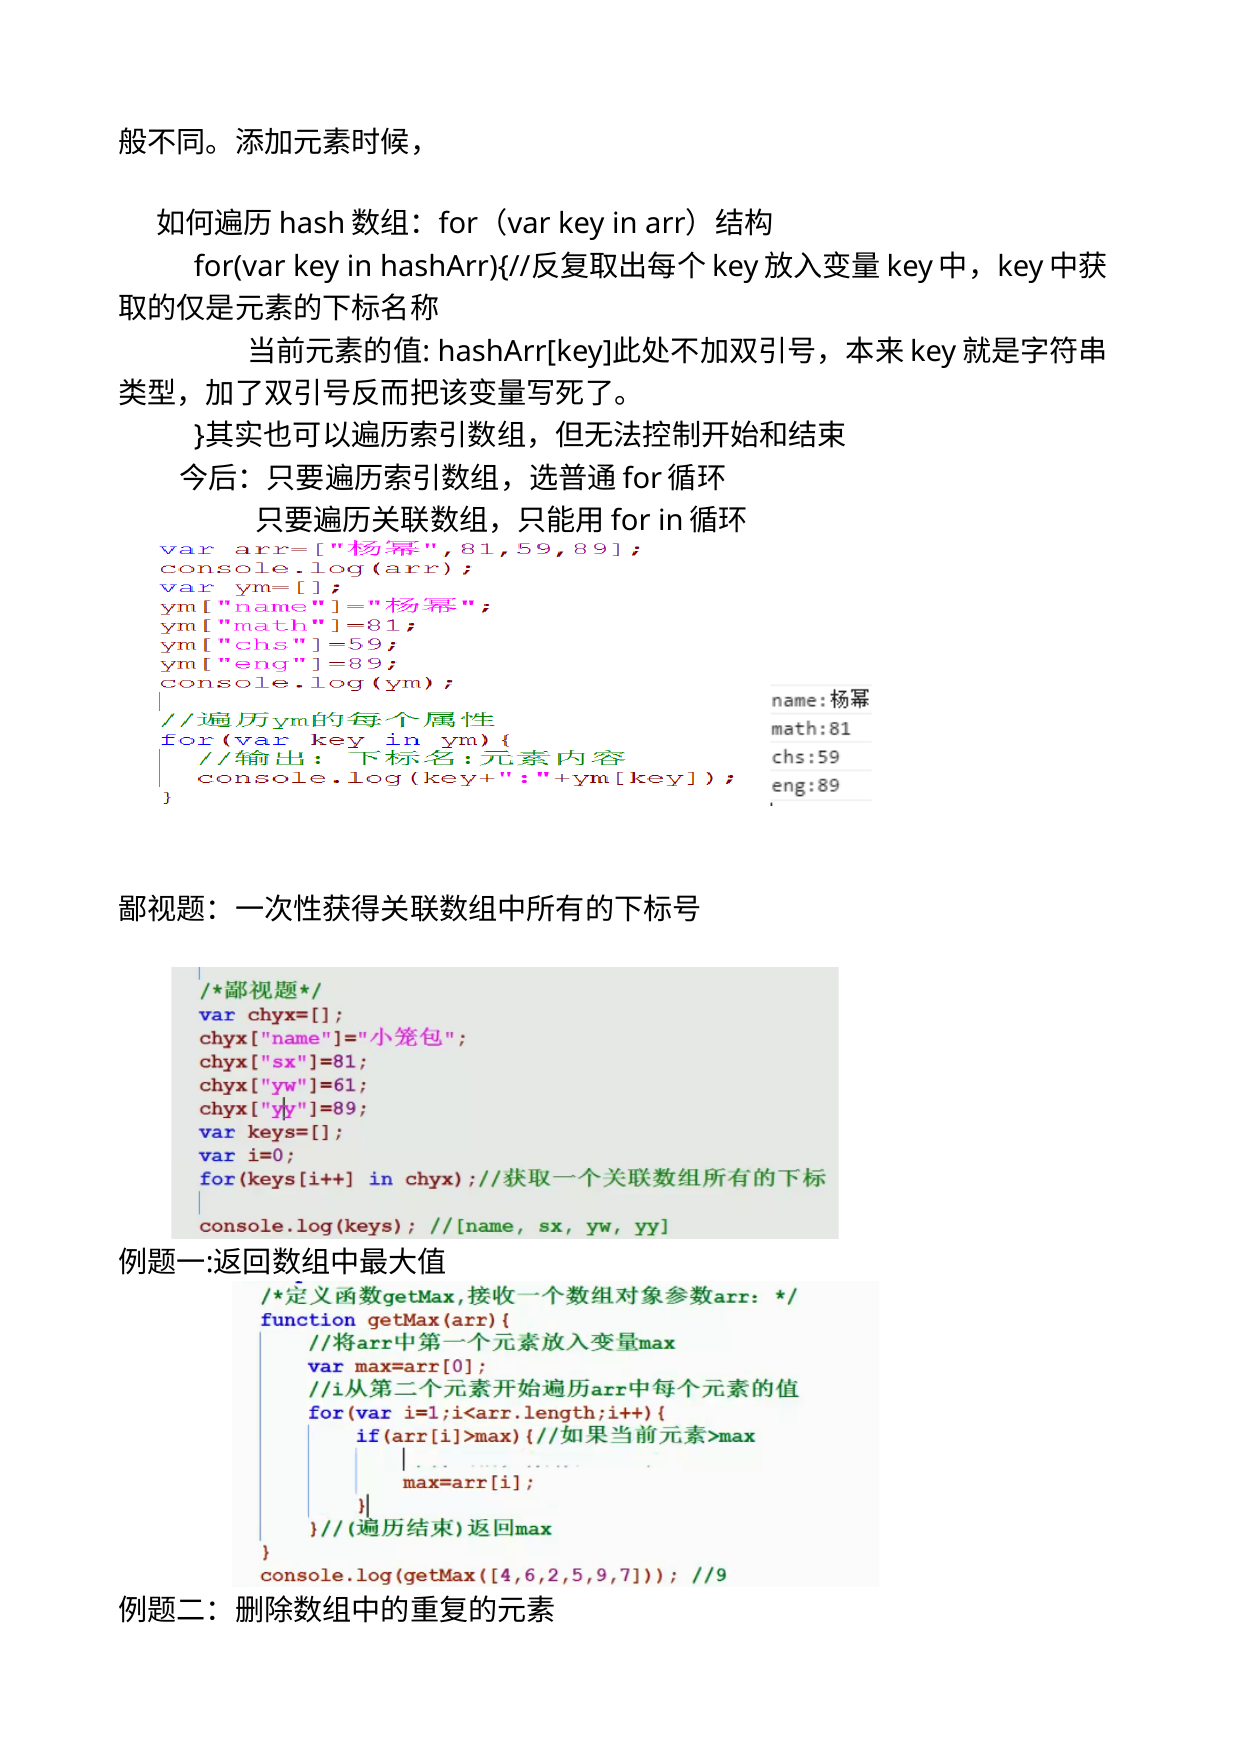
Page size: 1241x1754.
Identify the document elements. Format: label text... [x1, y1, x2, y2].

text 例题一:返回数组中最大值 [118, 1239, 1122, 1281]
text for(var key in hashArr){//反复取出每个key放入变量key中，key中获取的仅是元素的下标名称 [118, 242, 1122, 327]
picture [232, 1281, 880, 1587]
text 今后：只要遍历索引数组，选普通for循环 [118, 454, 1122, 497]
picture [118, 539, 872, 806]
text }其实也可以遍历索引数组，但无法控制开始和结束 [118, 412, 1122, 454]
text 当前元素的值: hashArr[key]此处不加双引号，本来key就是字符串类型，加了双引号反而把该变量写死了。 [118, 327, 1122, 412]
text 鄙视题：一次性获得关联数组中所有的下标号 [118, 885, 1122, 928]
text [118, 118, 1122, 160]
text 如何遍历hash数组：for（var key in arr）结构 [118, 200, 1122, 242]
picture [171, 967, 839, 1239]
text 例题二：删除数组中的重复的元素 [118, 1586, 1122, 1628]
text 只要遍历关联数组，只能用for in循环 [118, 497, 1122, 539]
